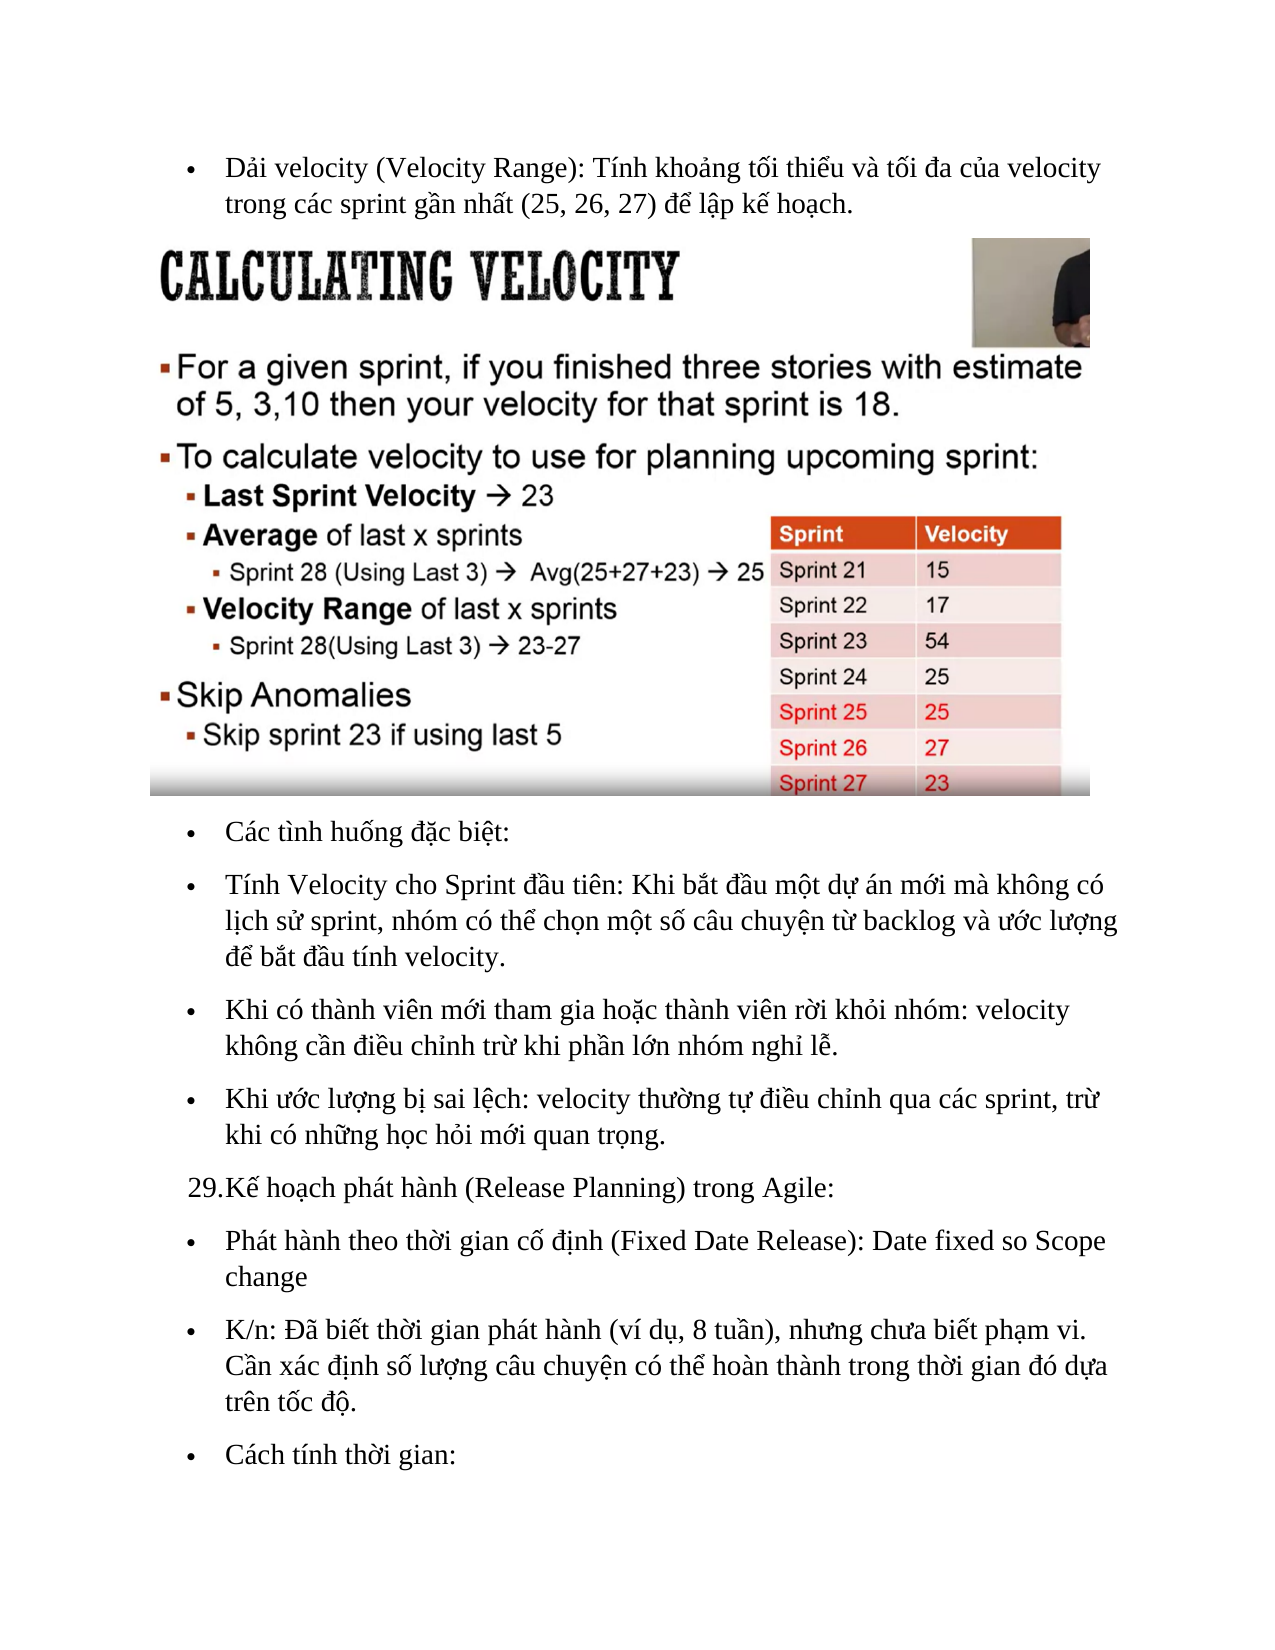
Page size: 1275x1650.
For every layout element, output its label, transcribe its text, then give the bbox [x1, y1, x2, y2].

list Dải velocity (Velocity Range): Tính khoảng tối thiểu và tối đa của velocity trong các sprint gần nhất (25, 26, 27) để lập kế hoạch. [187, 150, 1125, 220]
picture [150, 238, 1090, 796]
list Khi có thành viên mới tham gia hoặc thành viên rời khỏi nhóm: velocity không cần điều chỉnh trừ khi phần lớn nhóm nghỉ lễ. [187, 992, 1125, 1062]
list Kế hoạch phát hành (Release Planning) trong Agile: [187, 1170, 1125, 1204]
list Cách tính thời gian: [187, 1437, 1125, 1471]
list Tính Velocity cho Sprint đầu tiên: Khi bắt đầu một dự án mới mà không có lịch sử sprint, nhóm có thể chọn một số câu chuyện từ backlog và ước lượng để bắt đầu tính velocity. [187, 867, 1125, 973]
list Các tình huống đặc biệt: [187, 814, 1125, 848]
list K/n: Đã biết thời gian phát hành (ví dụ, 8 tuần), nhưng chưa biết phạm vi. Cần xác định số lượng câu chuyện có thể hoàn thành trong thời gian đó dựa trên tốc độ. [187, 1312, 1125, 1418]
list Phát hành theo thời gian cố định (Fixed Date Release): Date fixed so Scope change [187, 1223, 1125, 1293]
list Khi ước lượng bị sai lệch: velocity thường tự điều chỉnh qua các sprint, trừ khi có những học hỏi mới quan trọng. [187, 1081, 1125, 1151]
